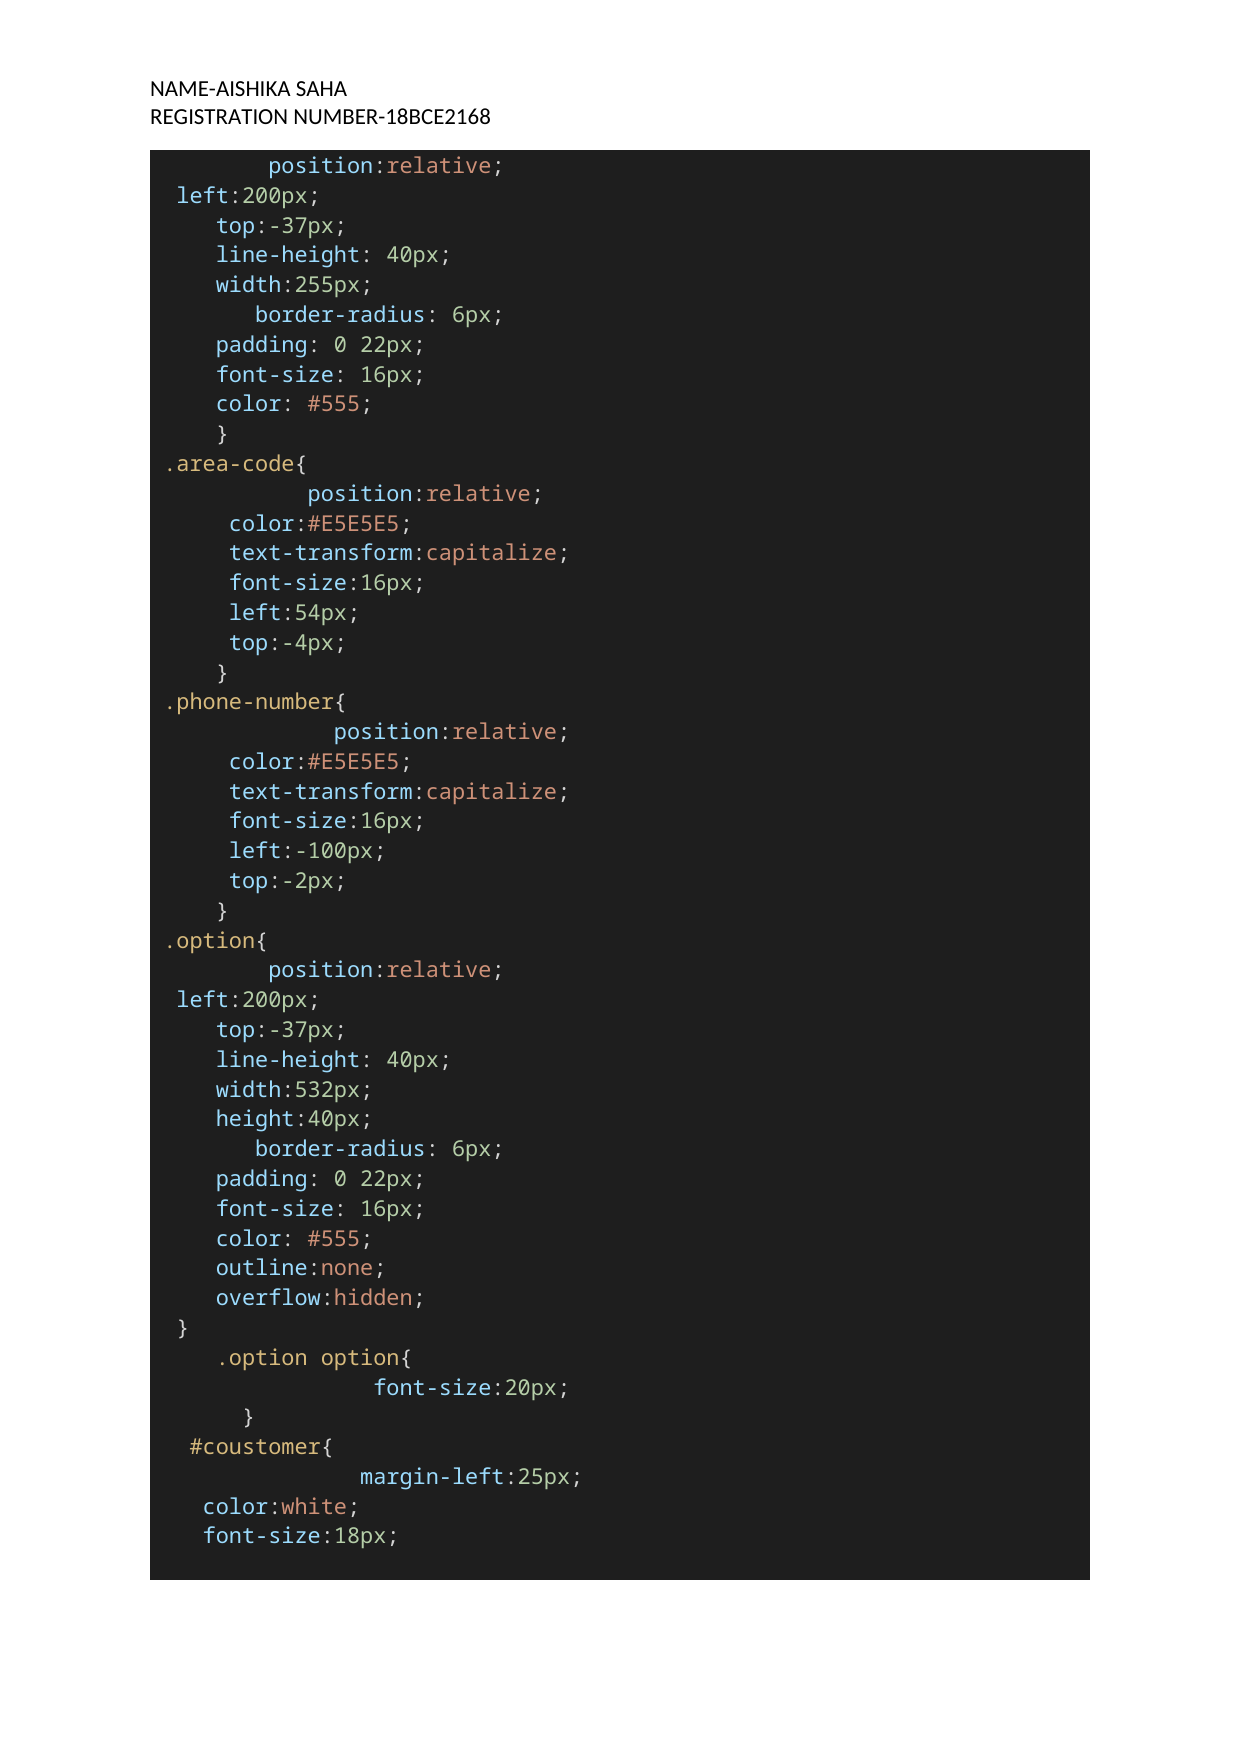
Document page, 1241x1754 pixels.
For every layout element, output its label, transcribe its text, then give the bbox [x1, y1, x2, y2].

text color: #555; [150, 388, 1090, 418]
text text-transform:capitalize; [150, 537, 1090, 567]
text text-transform:capitalize; [150, 776, 1090, 805]
text top:-2px; [150, 865, 1090, 895]
text left:200px; [150, 984, 1090, 1014]
text height:40px; [150, 1103, 1090, 1133]
text margin-left:25px; [150, 1461, 1090, 1491]
text .phone-number{ [150, 686, 1090, 716]
text font-size:20px; [150, 1371, 1090, 1401]
text top:-37px; [150, 209, 1090, 239]
text position:relative; [150, 954, 1090, 984]
text color: #555; [150, 1222, 1090, 1252]
text width:255px; [150, 269, 1090, 299]
text position:relative; [150, 478, 1090, 507]
text color:white; [150, 1491, 1090, 1520]
text font-size:16px; [150, 567, 1090, 597]
text top:-37px; [150, 1014, 1090, 1044]
text font-size:18px; [150, 1520, 1090, 1550]
text width:532px; [150, 1073, 1090, 1103]
text color:#E5E5E5; [150, 746, 1090, 776]
text } [150, 418, 1090, 448]
text position:relative; [150, 150, 1090, 180]
text left:200px; [150, 180, 1090, 209]
text line-height: 40px; [150, 239, 1090, 269]
text color:#E5E5E5; [150, 507, 1090, 537]
text font-size: 16px; [150, 1193, 1090, 1222]
text position:relative; [150, 716, 1090, 746]
text #coustomer{ [150, 1431, 1090, 1461]
text padding: 0 22px; [150, 1163, 1090, 1193]
text font-size:16px; [150, 805, 1090, 835]
text font-size: 16px; [150, 358, 1090, 388]
text overflow:hidden; [150, 1282, 1090, 1312]
text } [150, 656, 1090, 686]
text padding: 0 22px; [150, 329, 1090, 358]
text left:54px; [150, 597, 1090, 627]
text } [150, 1312, 1090, 1342]
text border-radius: 6px; [150, 1133, 1090, 1163]
text } [150, 1401, 1090, 1431]
text border-radius: 6px; [150, 299, 1090, 329]
text line-height: 40px; [150, 1044, 1090, 1073]
text .option option{ [150, 1342, 1090, 1371]
text .option{ [150, 924, 1090, 954]
text top:-4px; [150, 627, 1090, 656]
text left:-100px; [150, 835, 1090, 865]
text } [150, 895, 1090, 924]
text .area-code{ [150, 448, 1090, 478]
text outline:none; [150, 1252, 1090, 1282]
